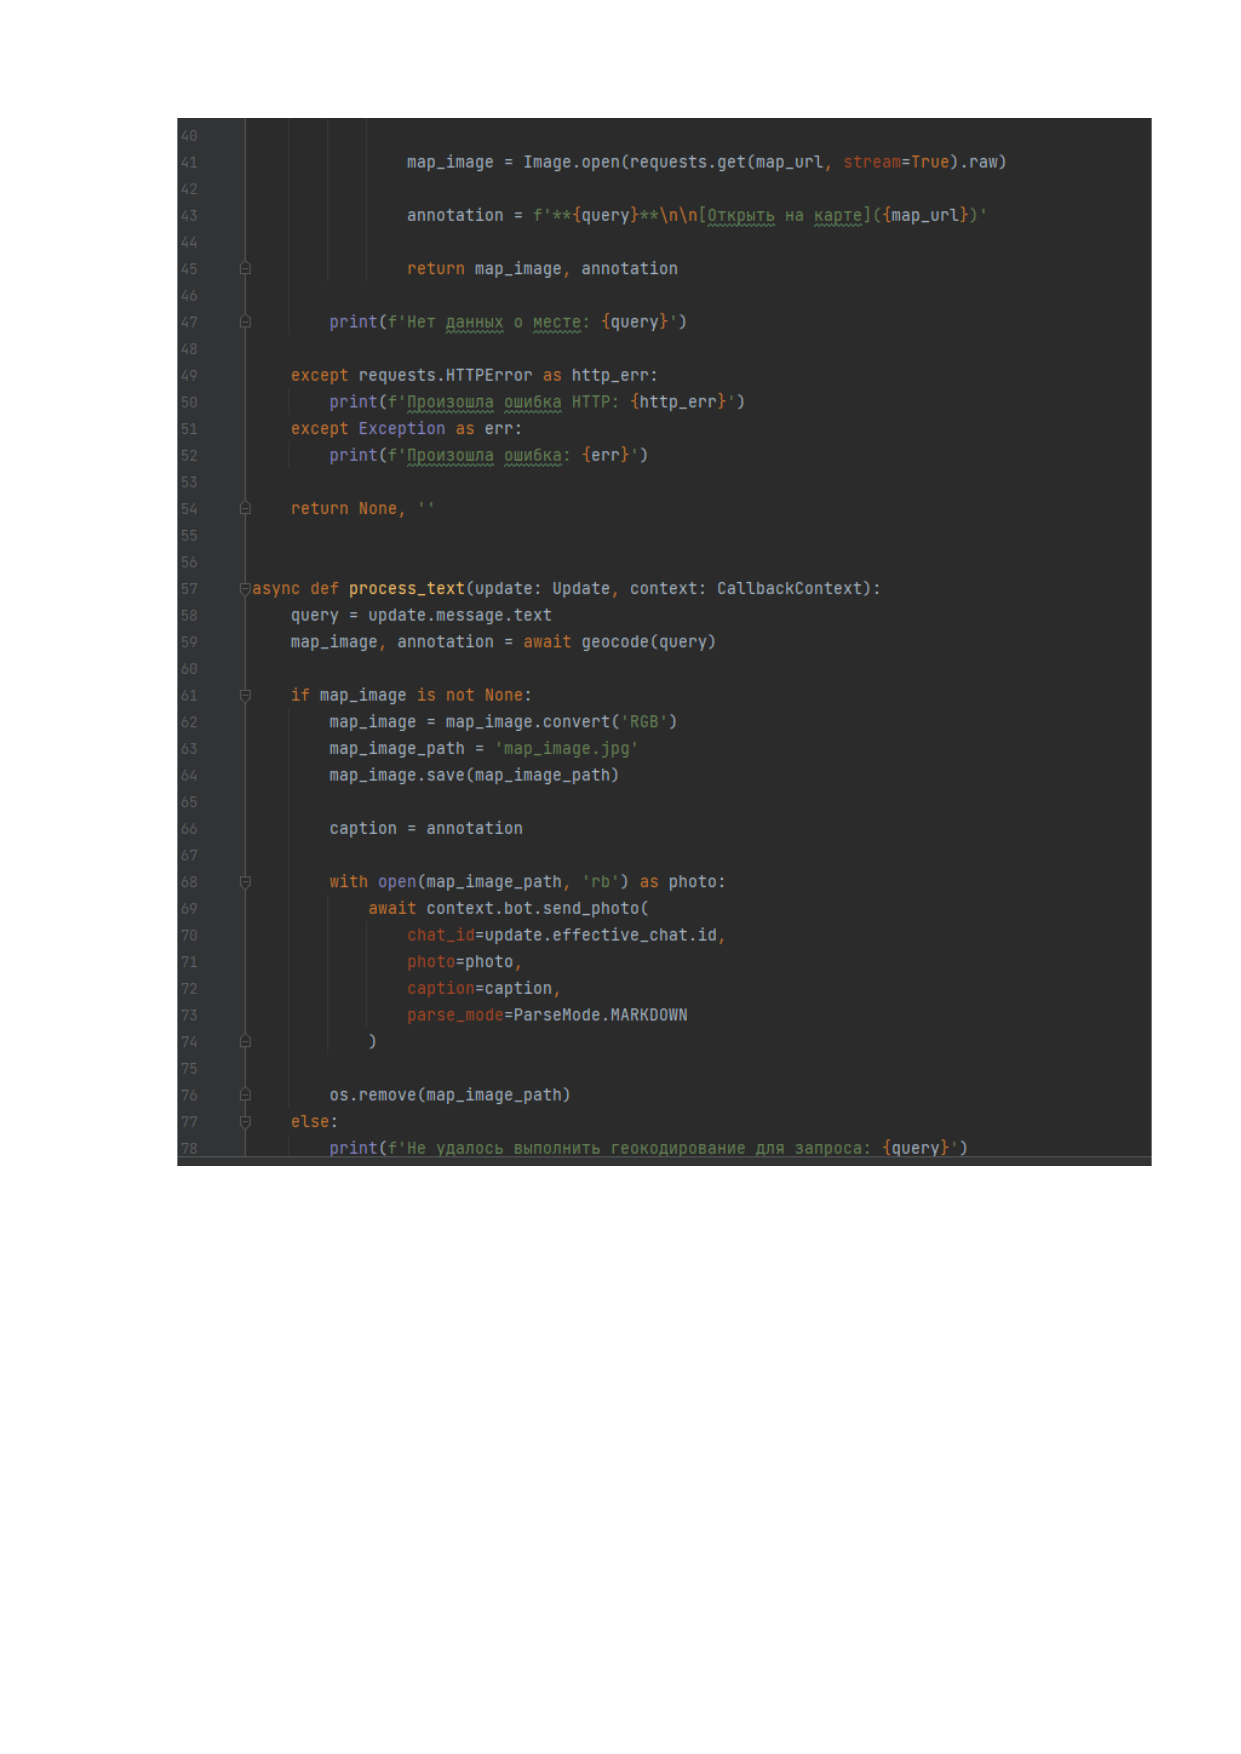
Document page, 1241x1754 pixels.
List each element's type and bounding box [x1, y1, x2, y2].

picture [177, 118, 1152, 1166]
